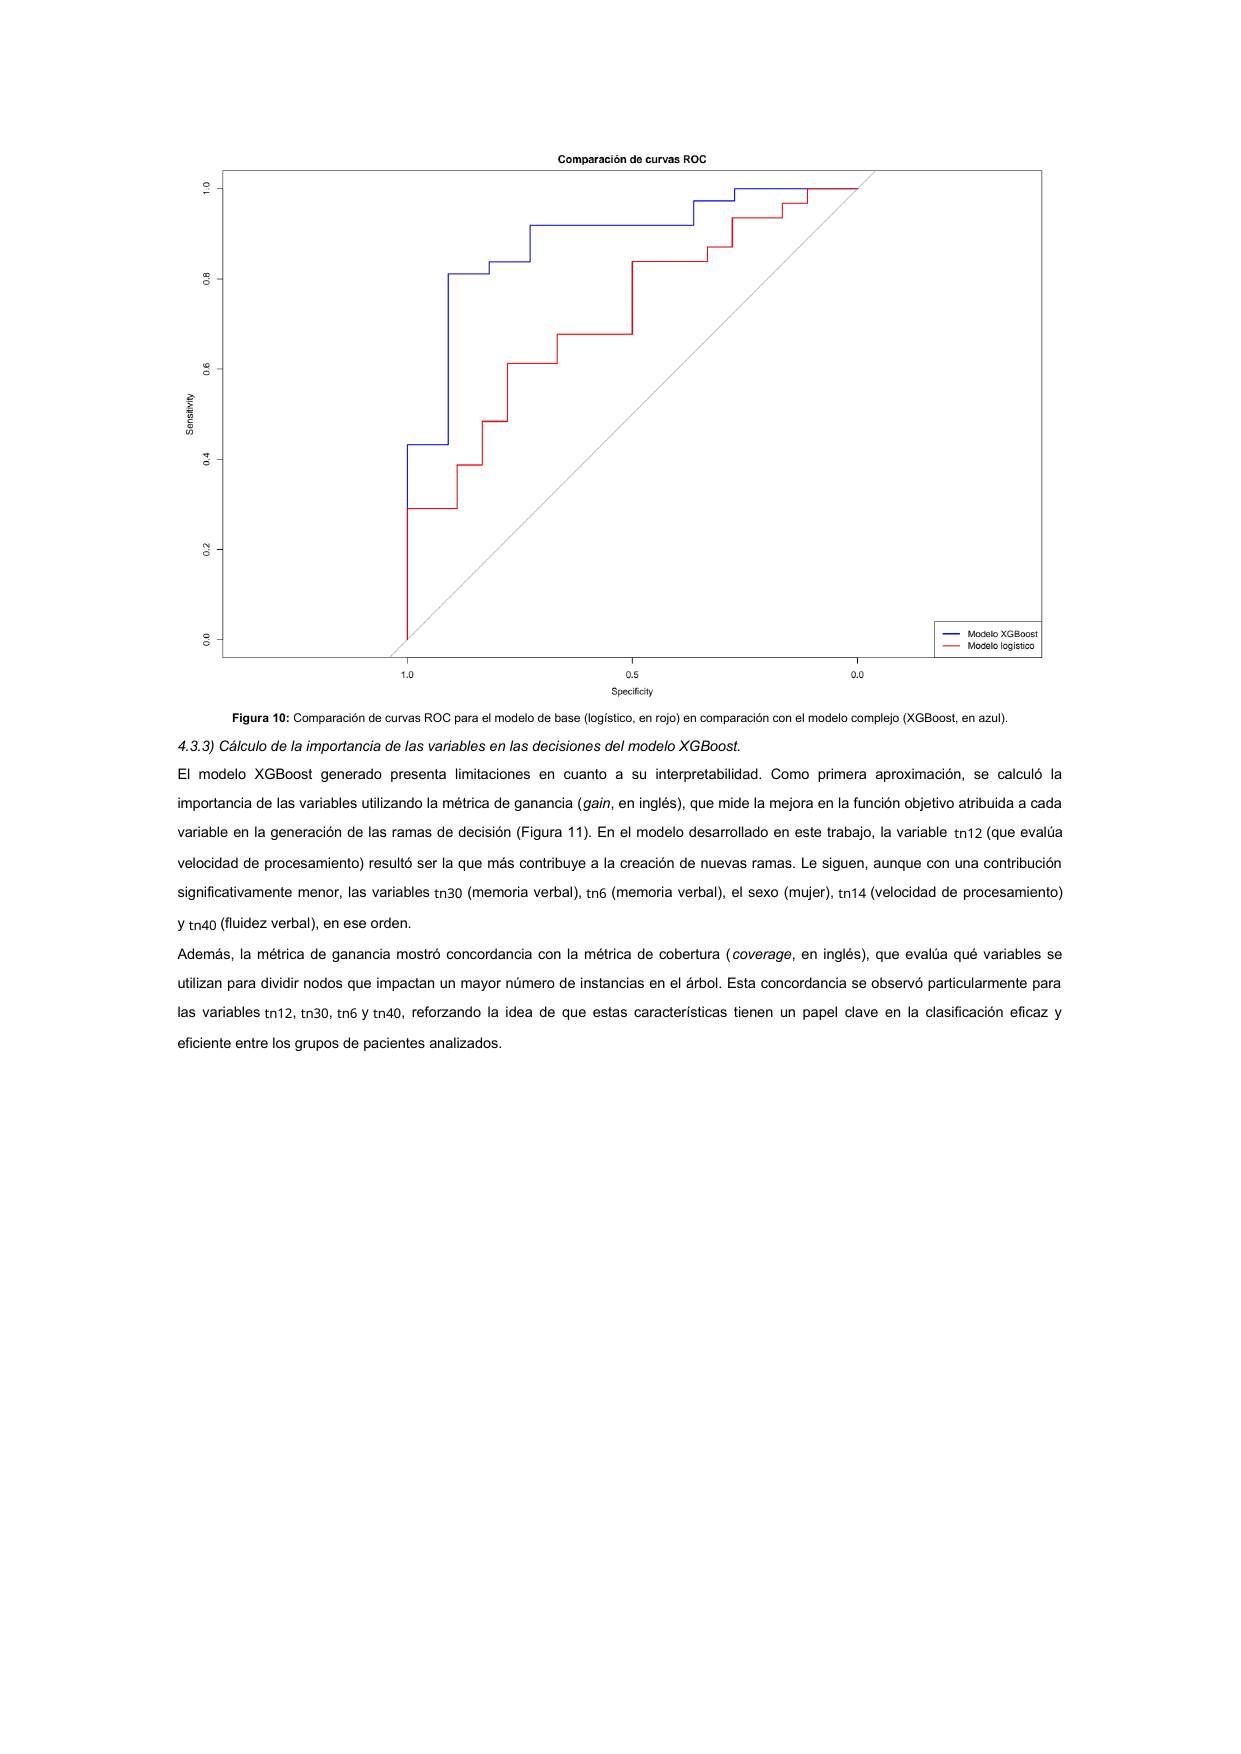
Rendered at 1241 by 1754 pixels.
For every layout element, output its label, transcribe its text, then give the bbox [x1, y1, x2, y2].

text Figura 10: Comparación de curvas ROC para el modelo de base (logístico, en rojo) en comparación con el modelo complejo (XGBoost, en azul). [177, 701, 1063, 725]
text El modelo XGBoost generado presenta limitaciones en cuanto a su interpretabilidad. Como primera aproximación, se calculó la importancia de las variables utilizando la métrica de ganancia (gain, en inglés), que mide la mejora en la función objetivo atribuida a cada variable en la generación de las ramas de decisión (Figura 11). En el modelo desarrollado en este trabajo, la variable tn12 (que evalúa velocidad de procesamiento) resultó ser la que más contribuye a la creación de nuevas ramas. Le siguen, aunque con una contribución significativamente menor, las variables tn30 (memoria verbal), tn6 (memoria verbal), el sexo (mujer), tn14 (velocidad de procesamiento) y tn40 (fluidez verbal), en ese orden. [177, 754, 1063, 934]
text 4.3.3) Cálculo de la importancia de las variables en las decisiones del modelo XGBoost. [177, 726, 1063, 754]
text Además, la métrica de ganancia mostró concordancia con la métrica de cobertura (coverage, en inglés), que evalúa qué variables se utilizan para dividir nodos que impactan un mayor número de instancias en el árbol. Esta concordancia se observó particularmente para las variables tn12, tn30, tn6 y tn40, reforzando la idea de que estas características tienen un papel clave en la clasificación eficaz y eficiente entre los grupos de pacientes analizados. [177, 934, 1063, 1052]
